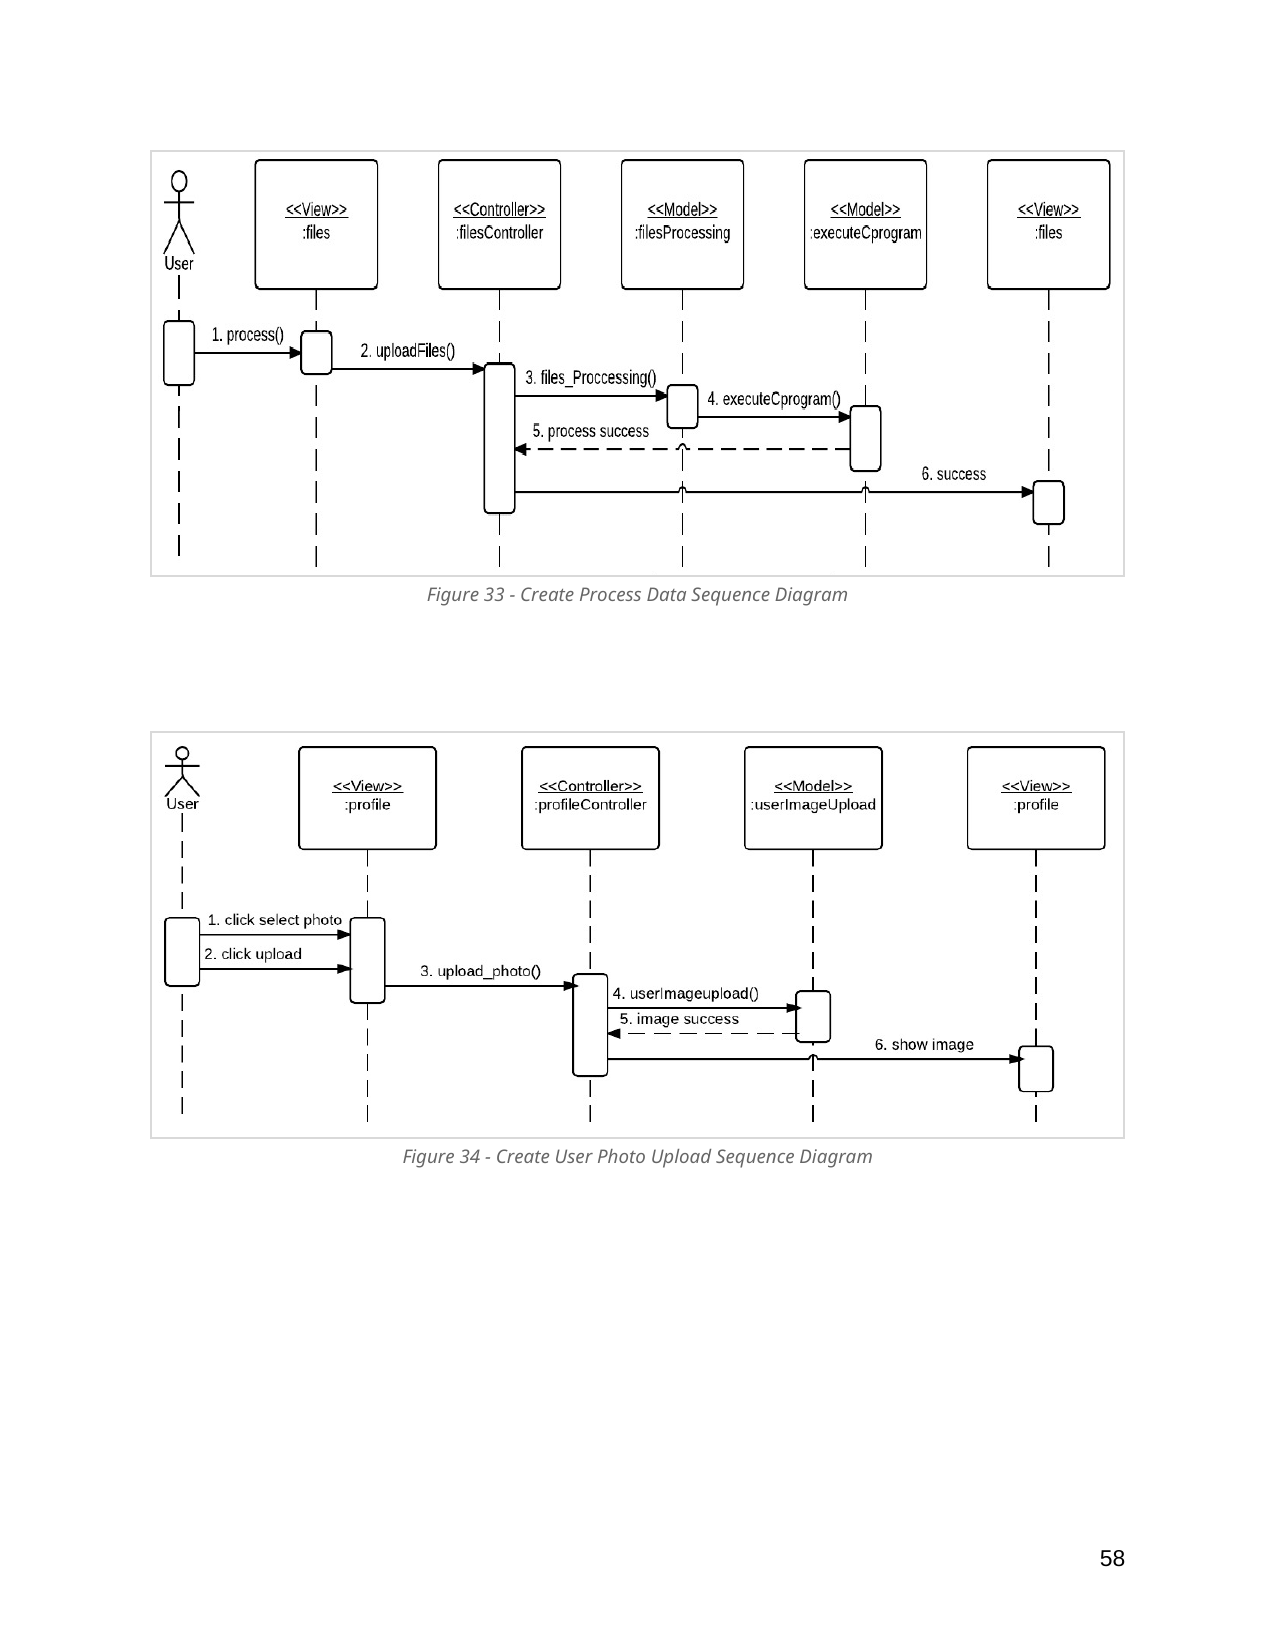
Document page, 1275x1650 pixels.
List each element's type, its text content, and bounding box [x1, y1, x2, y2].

picture [152, 152, 1123, 575]
picture [152, 733, 1123, 1137]
text Figure 33 - Create Process Data Sequence Diagram [150, 581, 1125, 607]
text Figure 34 - Create User Photo Upload Sequence Diagram [150, 1143, 1125, 1169]
